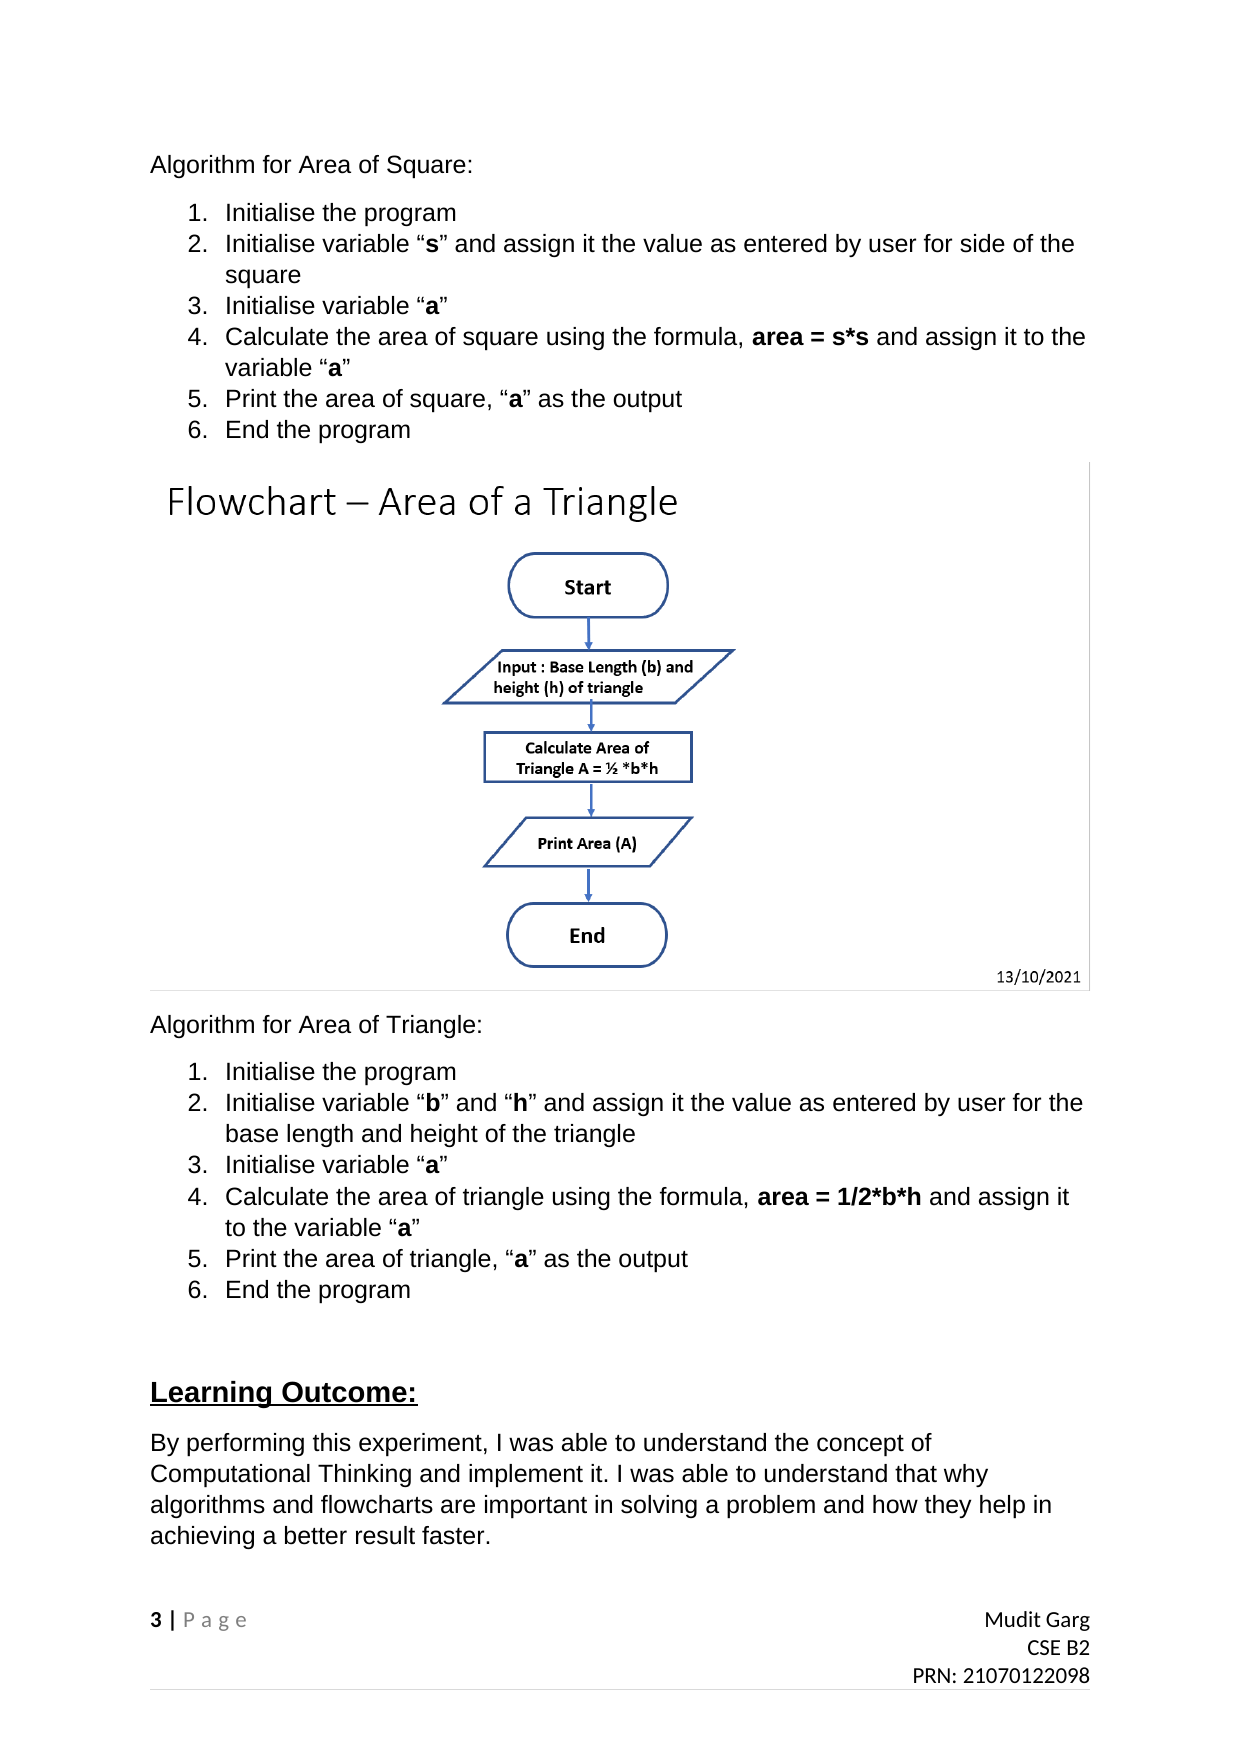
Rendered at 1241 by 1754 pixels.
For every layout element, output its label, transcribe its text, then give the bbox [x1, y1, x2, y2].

text Learning Outcome: [150, 1375, 1090, 1409]
text By performing this experiment, I was able to understand the concept of Computational Thinking and implement it. I was able to understand that why algorithms and flowcharts are important in solving a problem and how they help in achieving a better result faster. [150, 1428, 1090, 1550]
list Calculate the area of square using the formula, area = s*s and assign it to the variable “a” [187, 322, 1090, 382]
list Print the area of triangle, “a” as the output [187, 1244, 1090, 1272]
list Initialise the program [187, 198, 1090, 226]
list End the program [187, 1275, 1090, 1303]
list Initialise variable “s” and assign it the value as entered by user for side of the square [187, 229, 1090, 288]
list Initialise variable “a” [187, 291, 1090, 319]
text Algorithm for Area of Square: [150, 150, 1090, 179]
list Calculate the area of triangle using the formula, area = 1/2*b*h and assign it to the variable “a” [187, 1182, 1090, 1241]
list End the program [187, 415, 1090, 444]
list Initialise the program [187, 1057, 1090, 1086]
picture [150, 462, 1091, 991]
list Initialise variable “a” [187, 1151, 1090, 1179]
list Print the area of square, “a” as the output [187, 384, 1090, 413]
text Algorithm for Area of Triangle: [150, 1010, 1090, 1038]
list Initialise variable “b” and “h” and assign it the value as entered by user for the base length and height of the triangle [187, 1088, 1090, 1148]
